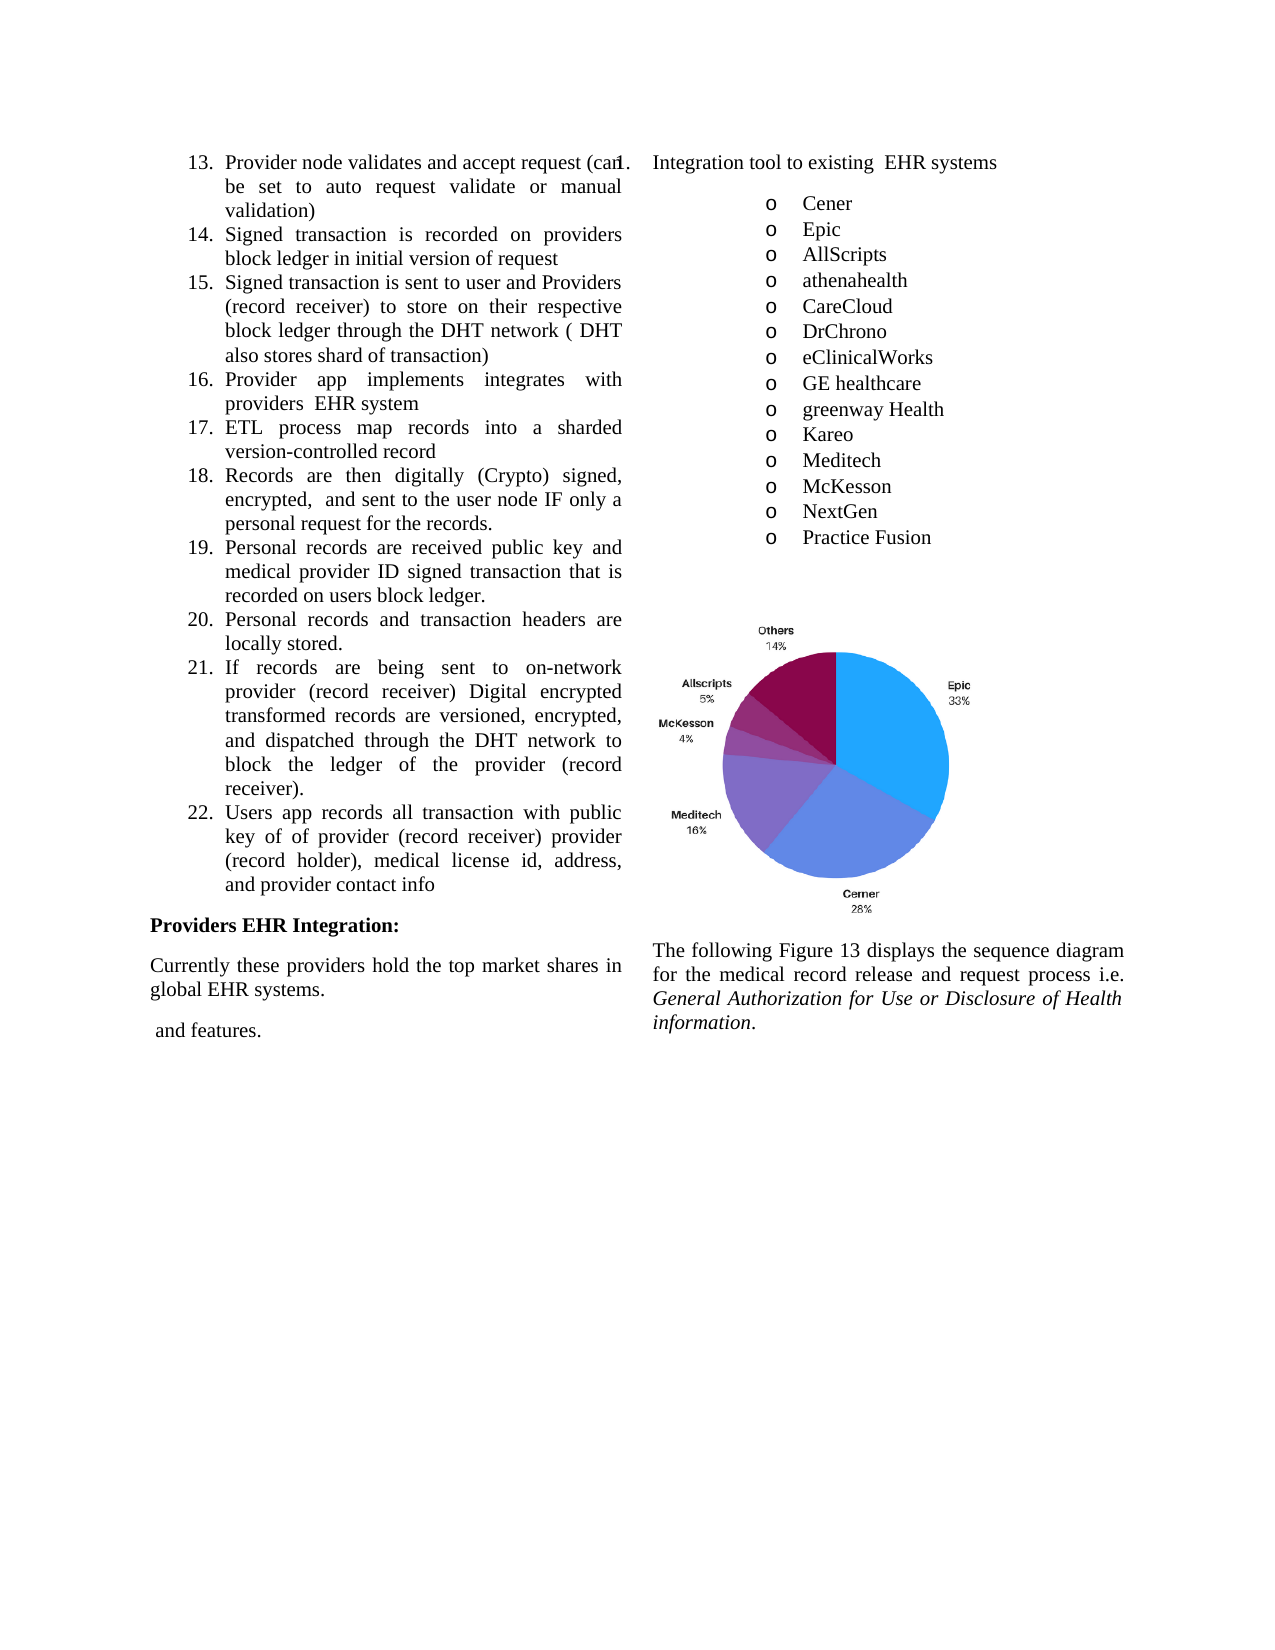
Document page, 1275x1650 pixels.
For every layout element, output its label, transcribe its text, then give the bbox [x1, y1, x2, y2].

list Cener [765, 191, 1125, 216]
picture [652, 608, 984, 922]
list DrChrono [765, 319, 1125, 345]
list If records are being sent to on-network provider (record receiver) Digital encrypted transformed records are versioned, encrypted, and dispatched through the DHT network to block the ledger of the provider (record receiver). [187, 655, 622, 800]
text Providers EHR Integration: [150, 913, 622, 937]
list Signed transaction is recorded on providers block ledger in initial version of request [187, 222, 622, 270]
list greenway Health [765, 397, 1125, 422]
text and features. [150, 1018, 622, 1042]
list Signed transaction is sent to user and Providers (record receiver) to store on their respective block ledger through the DHT network ( DHT also stores shard of transaction) [187, 270, 622, 367]
list AllScripts [765, 242, 1125, 268]
list Integration tool to existing EHR systems [637, 150, 1125, 174]
list Epic [765, 216, 1125, 242]
list Users app records all transaction with public key of of provider (record receiver) provider (record holder), medical license id, address, and provider contact info [187, 800, 622, 896]
list Provider app implements integrates with providers EHR system [187, 367, 622, 415]
list GE healthcare [765, 371, 1125, 397]
list athenahealth [765, 268, 1125, 294]
list Kareo [765, 422, 1125, 448]
list Practice Fusion [765, 525, 1125, 551]
list Meditech [765, 448, 1125, 474]
list eClinicalWorks [765, 345, 1125, 371]
list Personal records and transaction headers are locally stored. [187, 607, 622, 655]
list ETL process map records into a sharded version-controlled record [187, 415, 622, 463]
list McKesson [765, 474, 1125, 499]
list Provider node validates and accept request (can be set to auto request validate or manual validation) [187, 150, 622, 222]
text The following Figure 13 displays the sequence diagram for the medical record release and request process i.e. General Authorization for Use or Disclosure of Health information. [652, 938, 1125, 1034]
text Currently these providers hold the top market shares in global EHR systems. [150, 953, 622, 1001]
list NextGen [765, 499, 1125, 525]
list Personal records are received public key and medical provider ID signed transaction that is recorded on users block ledger. [187, 535, 622, 607]
list CareCloud [765, 294, 1125, 319]
list Records are then digitally (Crypto) signed, encrypted, and sent to the user node IF only a personal request for the records. [187, 463, 622, 535]
